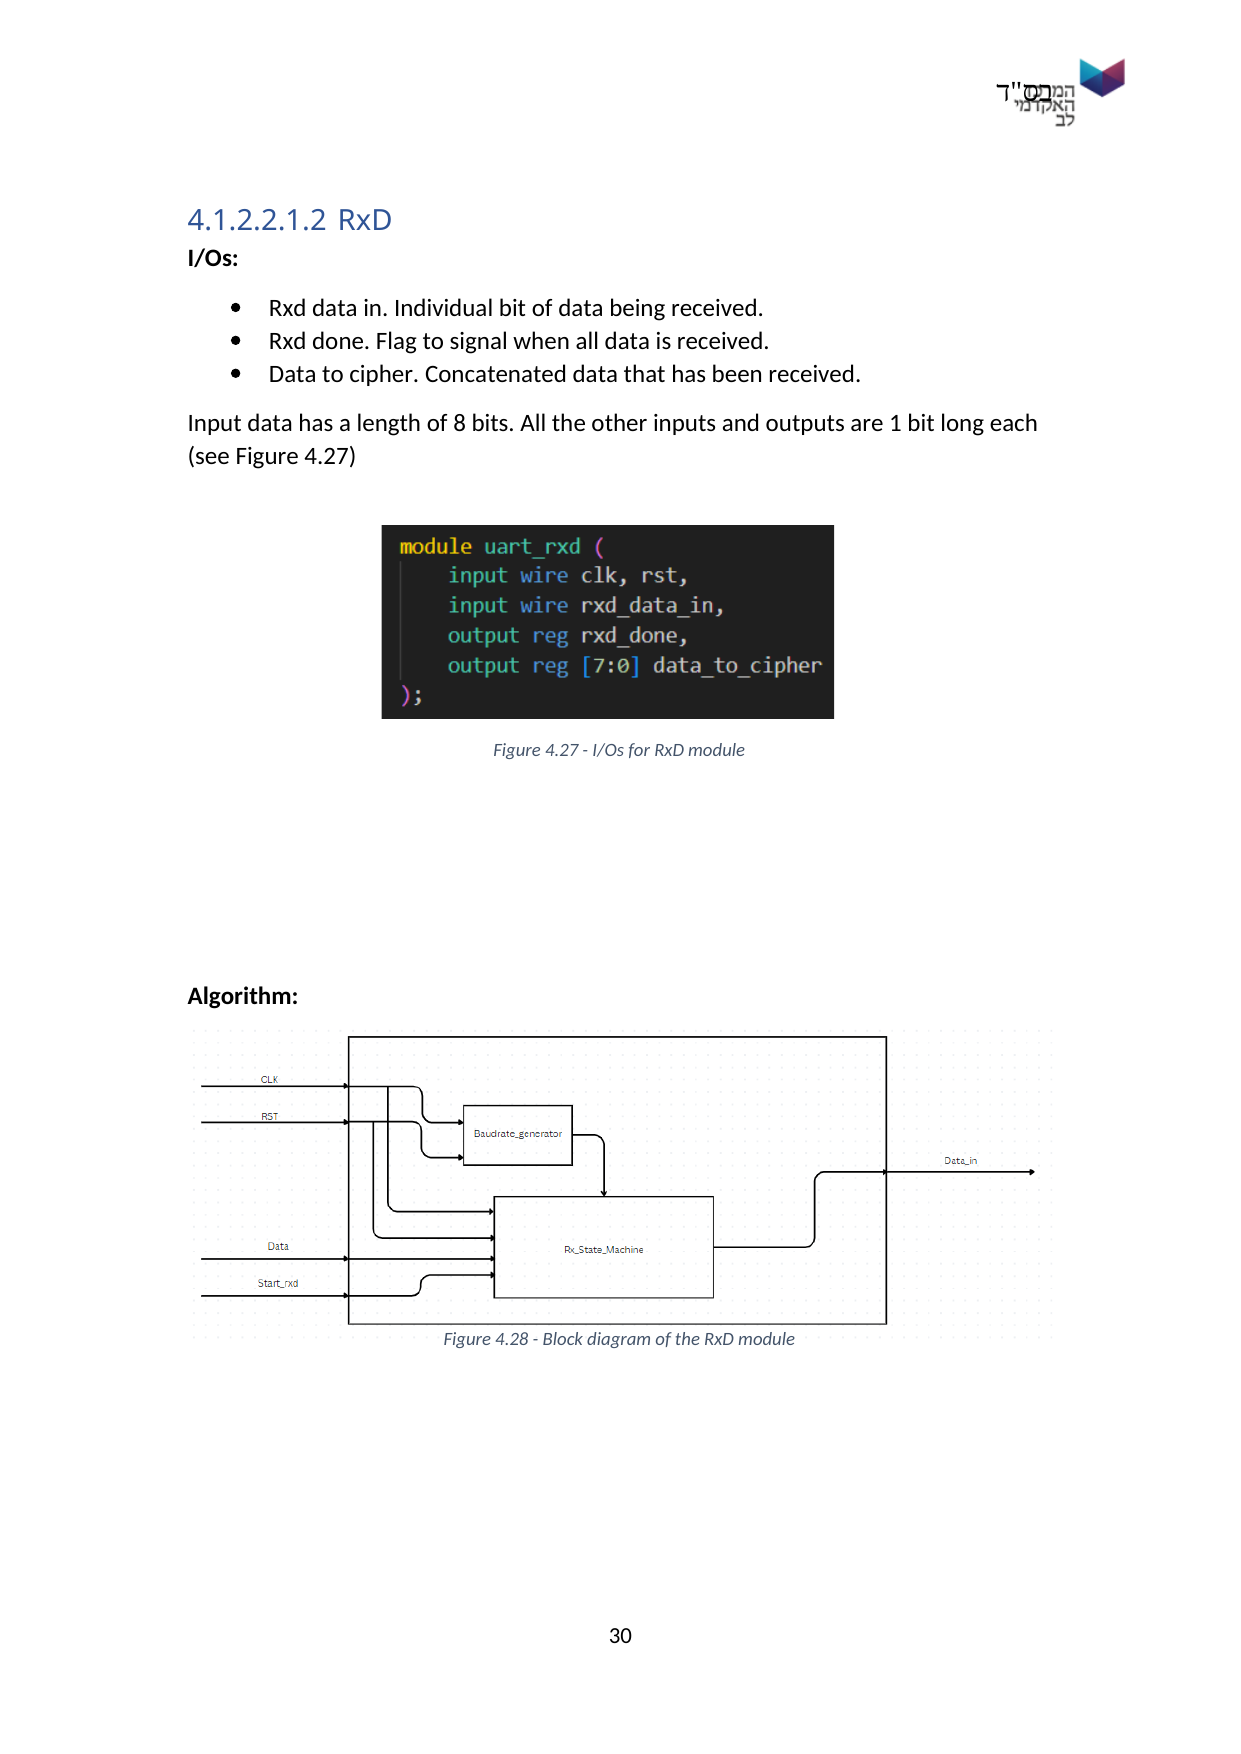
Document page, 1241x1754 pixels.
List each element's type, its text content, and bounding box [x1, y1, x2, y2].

picture [187, 1024, 1053, 1327]
text I/Os: [187, 242, 1053, 273]
text Algorithm: [187, 980, 1053, 1010]
picture [381, 525, 835, 719]
subtitle RxD [187, 199, 1053, 239]
list Data to cipher. Concatenated data that has been received. [231, 358, 1053, 388]
list Rxd data in. Individual bit of data being received. [231, 292, 1053, 322]
list Rxd done. Flag to signal when all data is received. [231, 325, 1053, 355]
picture [1003, 42, 1133, 137]
